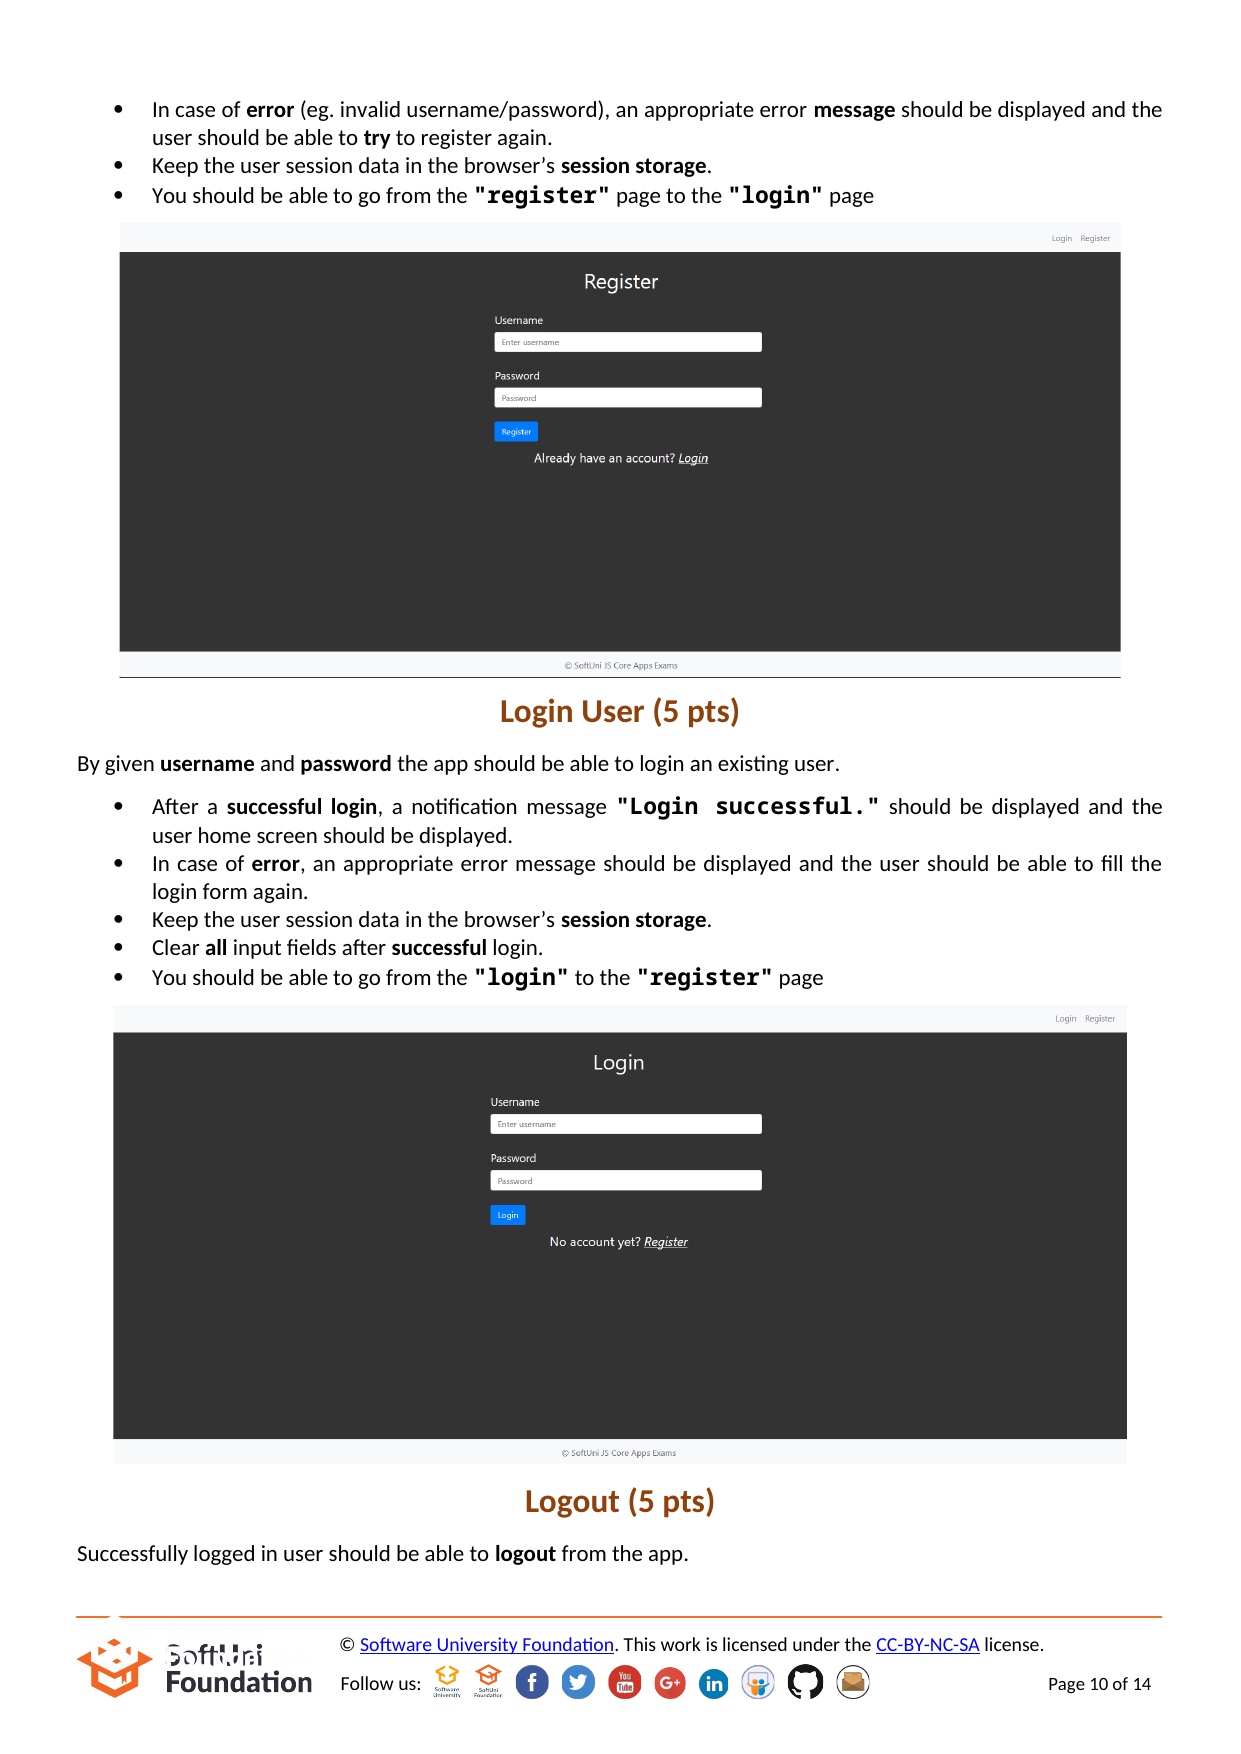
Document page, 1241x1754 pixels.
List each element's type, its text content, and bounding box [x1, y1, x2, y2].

picture [654, 1667, 686, 1699]
list Keep the user session data in the browser’s session storage. [114, 151, 1163, 179]
list After a successful login, a notification message "Login successful." should be displayed and the user home screen should be displayed. [114, 790, 1163, 849]
list Clear all input fields after successful login. [114, 933, 1163, 961]
picture [720, 1690, 729, 1699]
picture [699, 1690, 708, 1699]
text By given username and password the app should be able to login an existing user. [77, 749, 1163, 777]
picture [562, 1665, 595, 1699]
picture [515, 1665, 549, 1699]
picture [787, 1664, 824, 1699]
picture [608, 1665, 642, 1699]
picture [699, 1669, 708, 1678]
picture [119, 223, 1121, 678]
list You should be able to go from the "login" to the "register" page [114, 961, 1163, 992]
picture [720, 1669, 729, 1678]
picture [836, 1665, 870, 1699]
picture [76, 1614, 312, 1698]
list In case of error, an appropriate error message should be displayed and the user should be able to fill the login form again. [114, 849, 1163, 905]
list Keep the user session data in the browser’s session storage. [114, 905, 1163, 933]
picture [741, 1665, 775, 1699]
list In case of error (eg. invalid username/password), an appropriate error message should be displayed and the user should be able to try to register again. [114, 95, 1163, 151]
picture [433, 1665, 461, 1699]
picture [474, 1664, 503, 1699]
subtitle Logout (5 pts) [77, 1480, 1163, 1521]
picture [113, 1005, 1127, 1464]
picture [713, 1681, 722, 1690]
list You should be able to go from the "register" page to the "login" page [114, 179, 1163, 211]
subtitle Login User (5 pts) [77, 690, 1163, 731]
text Successfully logged in user should be able to logout from the app. [77, 1539, 1163, 1568]
